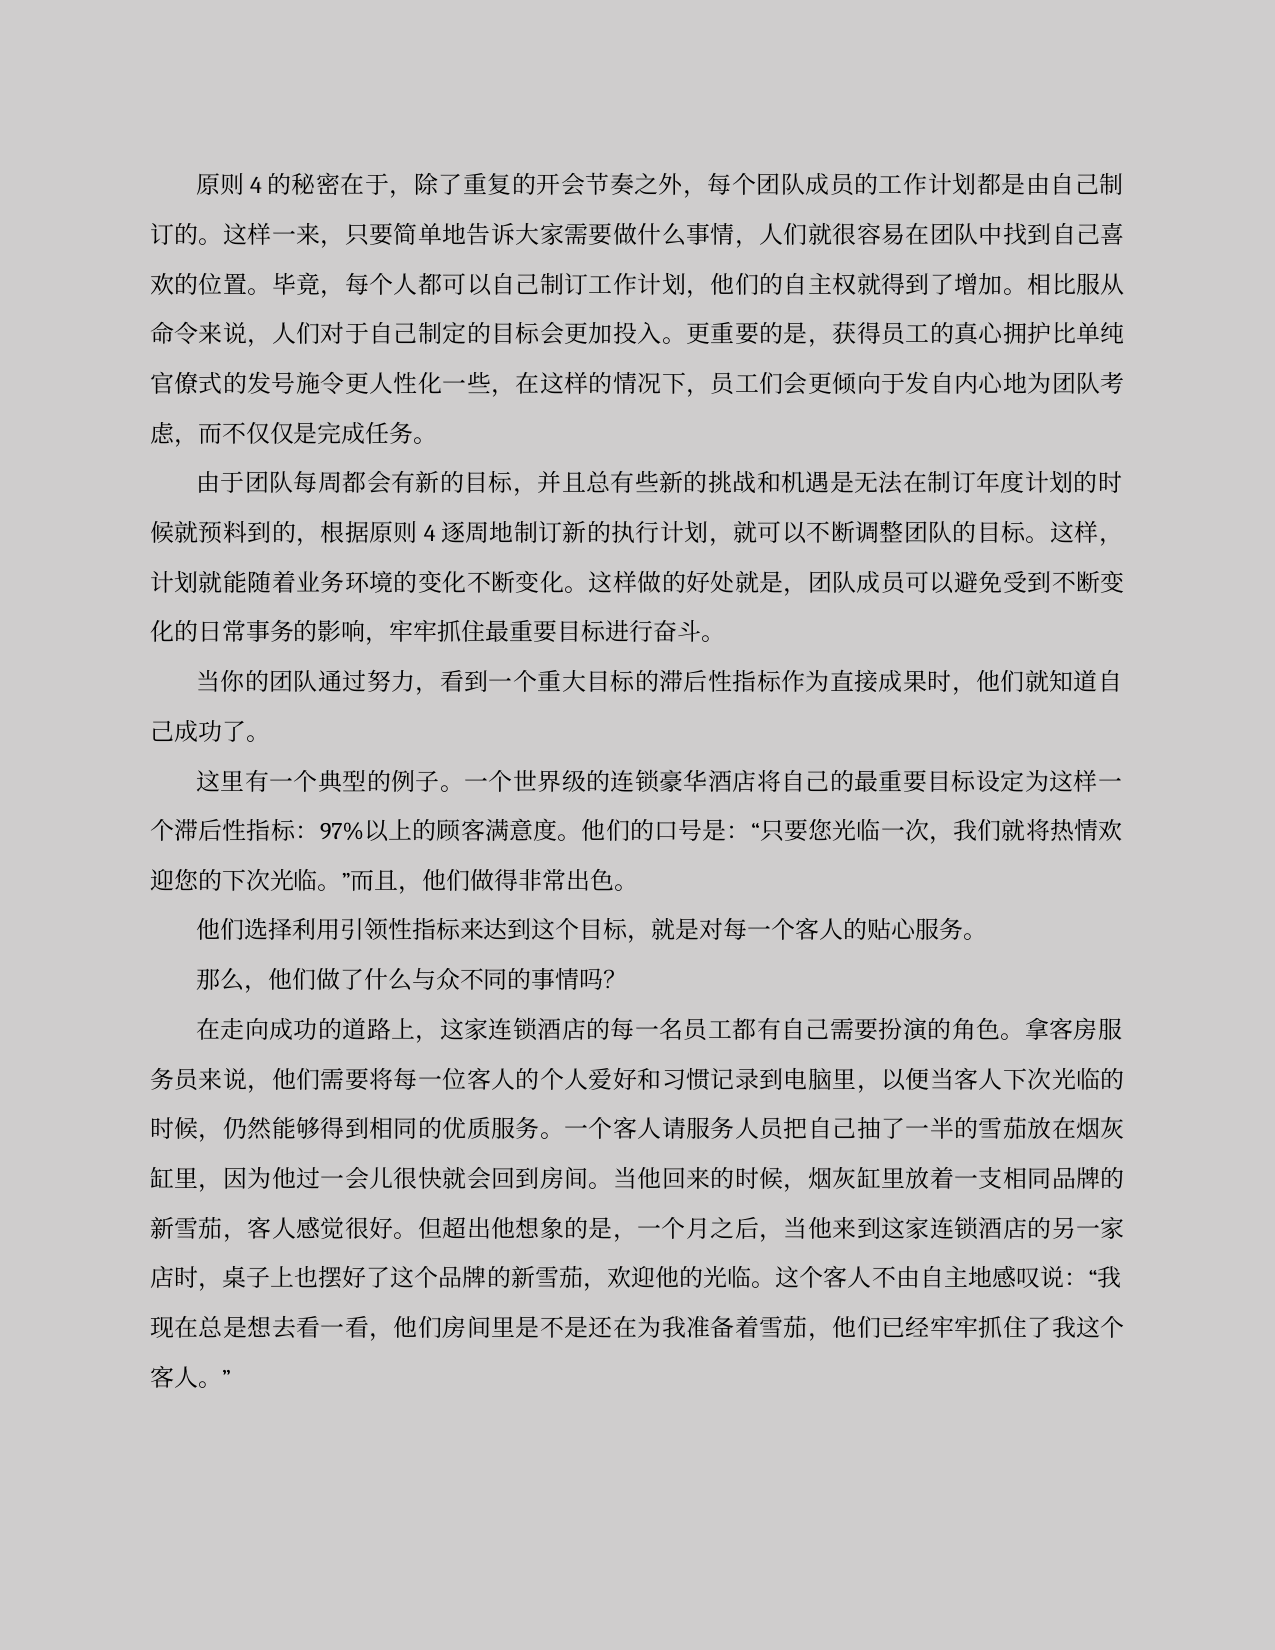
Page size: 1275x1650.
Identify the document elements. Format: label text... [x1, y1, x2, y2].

text 由于团队每周都会有新的目标，并且总有些新的挑战和机遇是无法在制订年度计划的时候就预料到的，根据原则4逐周地制订新的执行计划，就可以不断调整团队的目标。这样，计划就能随着业务环境的变化不断变化。这样做的好处就是，团队成员可以避免受到不断变化的日常事务的影响，牢牢抓住最重要目标进行奋斗。 [150, 448, 1125, 647]
text 当你的团队通过努力，看到一个重大目标的滞后性指标作为直接成果时，他们就知道自己成功了。 [150, 647, 1125, 746]
text 那么，他们做了什么与众不同的事情吗？ [150, 945, 1125, 995]
text 在走向成功的道路上，这家连锁酒店的每一名员工都有自己需要扮演的角色。拿客房服务员来说，他们需要将每一位客人的个人爱好和习惯记录到电脑里，以便当客人下次光临的时候，仍然能够得到相同的优质服务。一个客人请服务人员把自己抽了一半的雪茄放在烟灰缸里，因为他过一会儿很快就会回到房间。当他回来的时候，烟灰缸里放着一支相同品牌的新雪茄，客人感觉很好。但超出他想象的是，一个月之后，当他来到这家连锁酒店的另一家店时，桌子上也摆好了这个品牌的新雪茄，欢迎他的光临。这个客人不由自主地感叹说：“我现在总是想去看一看，他们房间里是不是还在为我准备着雪茄，他们已经牢牢抓住了我这个客人。” [150, 995, 1125, 1392]
text 这里有一个典型的例子。一个世界级的连锁豪华酒店将自己的最重要目标设定为这样一个滞后性指标：97%以上的顾客满意度。他们的口号是：“只要您光临一次，我们就将热情欢迎您的下次光临。”而且，他们做得非常出色。 [150, 746, 1125, 895]
text 他们选择利用引领性指标来达到这个目标，就是对每一个客人的贴心服务。 [150, 895, 1125, 945]
text 原则4的秘密在于，除了重复的开会节奏之外，每个团队成员的工作计划都是由自己制订的。这样一来，只要简单地告诉大家需要做什么事情，人们就很容易在团队中找到自己喜欢的位置。毕竟，每个人都可以自己制订工作计划，他们的自主权就得到了增加。相比服从命令来说，人们对于自己制定的目标会更加投入。更重要的是，获得员工的真心拥护比单纯官僚式的发号施令更人性化一些，在这样的情况下，员工们会更倾向于发自内心地为团队考虑，而不仅仅是完成任务。 [150, 150, 1125, 448]
